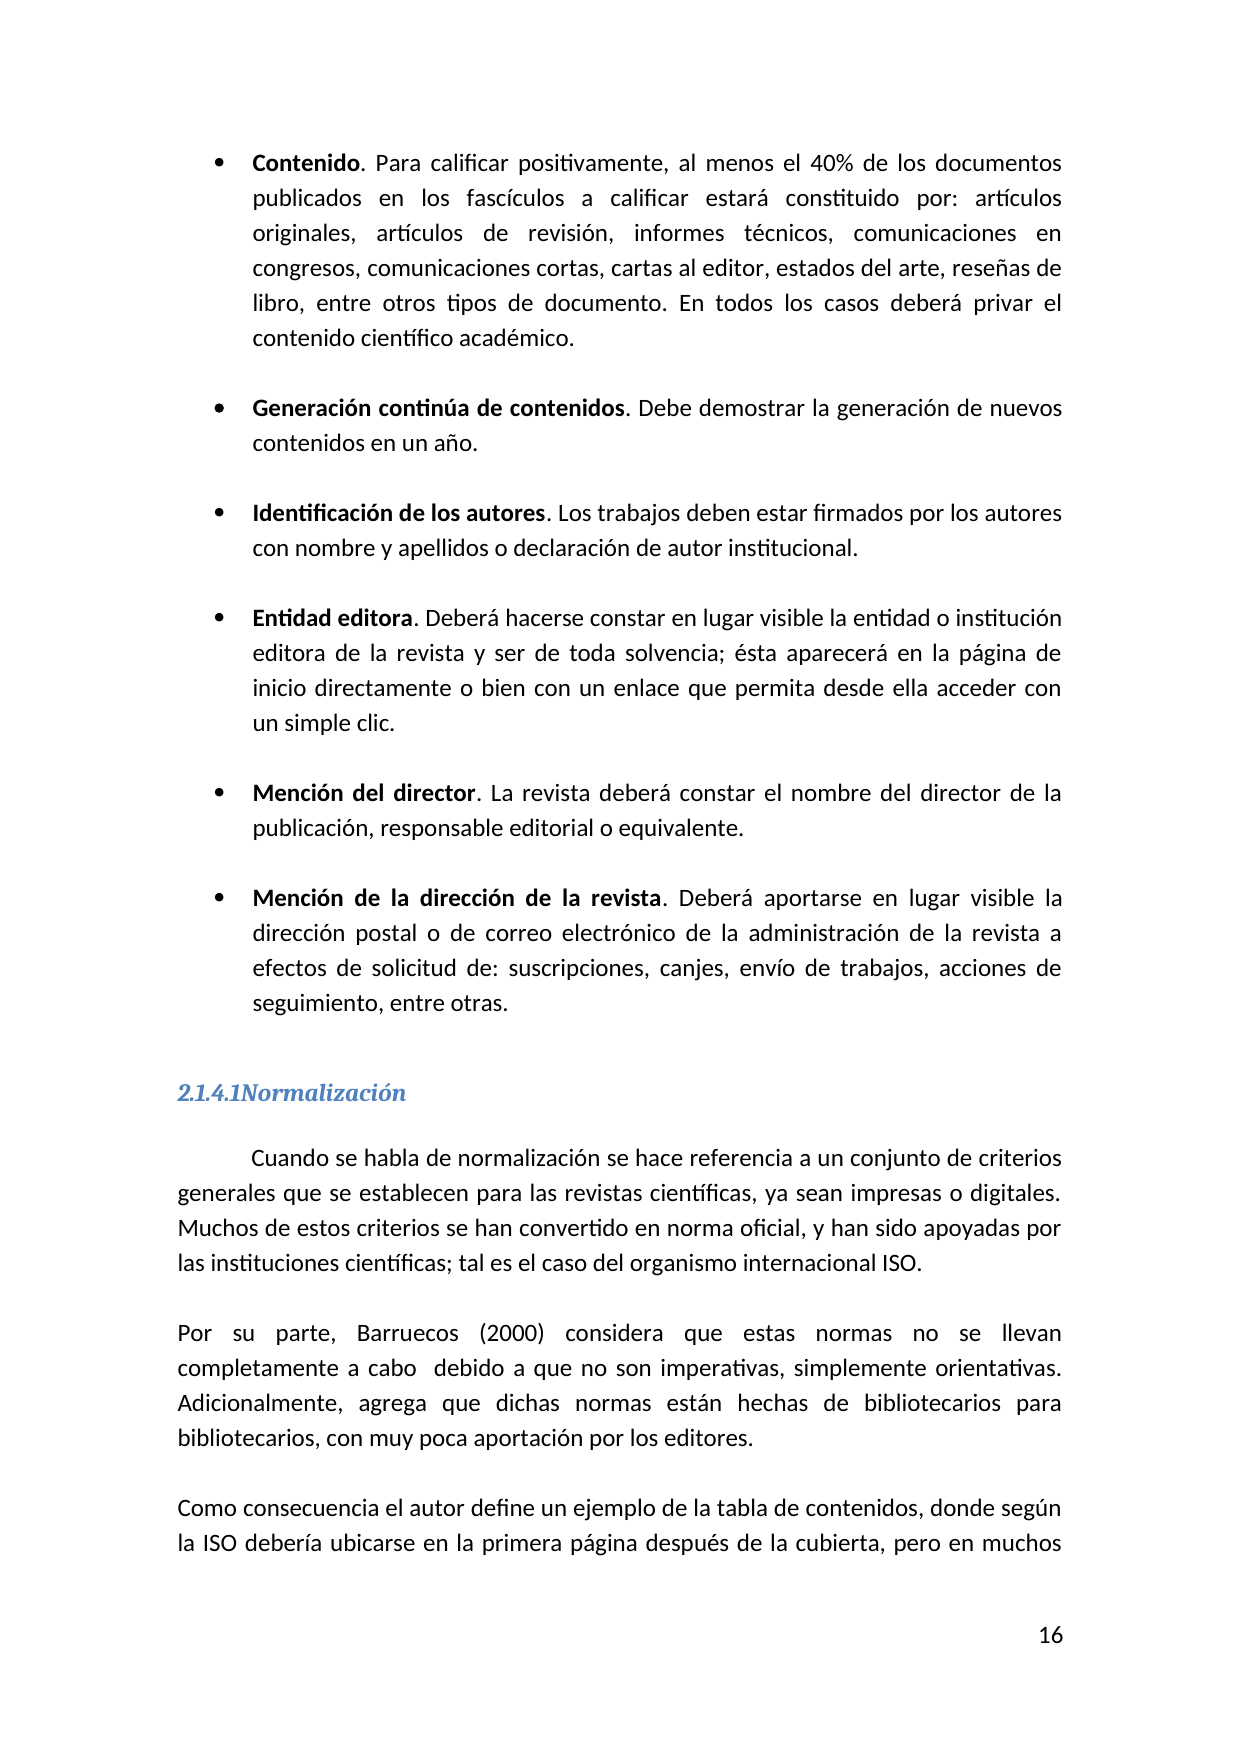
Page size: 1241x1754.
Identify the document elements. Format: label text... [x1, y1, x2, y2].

text Cuando se habla de normalización se hace referencia a un conjunto de criterios generales que se establecen para las revistas científicas, ya sean impresas o digitales. Muchos de estos criterios se han convertido en norma oficial, y han sido apoyadas por las instituciones científicas; tal es el caso del organismo internacional ISO. [177, 1142, 1063, 1278]
list Entidad editora. Deberá hacerse constar en lugar visible la entidad o institución editora de la revista y ser de toda solvencia; ésta aparecerá en la página de inicio directamente o bien con un enlace que permita desde ella acceder con un simple clic. [215, 603, 1063, 738]
list Contenido. Para calificar positivamente, al menos el 40% de los documentos publicados en los fascículos a calificar estará constituido por: artículos originales, artículos de revisión, informes técnicos, comunicaciones en congresos, comunicaciones cortas, cartas al editor, estados del arte, reseñas de libro, entre otros tipos de documento. En todos los casos deberá privar el contenido científico académico. [215, 148, 1063, 353]
list Generación continúa de contenidos. Debe demostrar la generación de nuevos contenidos en un año. [215, 393, 1063, 458]
text Por su parte, Barruecos (2000) considera que estas normas no se llevan completamente a cabo debido a que no son imperativas, simplemente orientativas. Adicionalmente, agrega que dichas normas están hechas de bibliotecarios para bibliotecarios, con muy poca aportación por los editores. [177, 1317, 1063, 1453]
list Mención del director. La revista deberá constar el nombre del director de la publicación, responsable editorial o equivalente. [215, 778, 1063, 843]
list Identificación de los autores. Los trabajos deben estar firmados por los autores con nombre y apellidos o declaración de autor institucional. [215, 498, 1063, 563]
list Mención de la dirección de la revista. Deberá aportarse en lugar visible la dirección postal o de correo electrónico de la administración de la revista a efectos de solicitud de: suscripciones, canjes, envío de trabajos, acciones de seguimiento, entre otras. [215, 883, 1063, 1018]
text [177, 1492, 1063, 1558]
subtitle 2.1.4.1Normalización [177, 1078, 1063, 1107]
